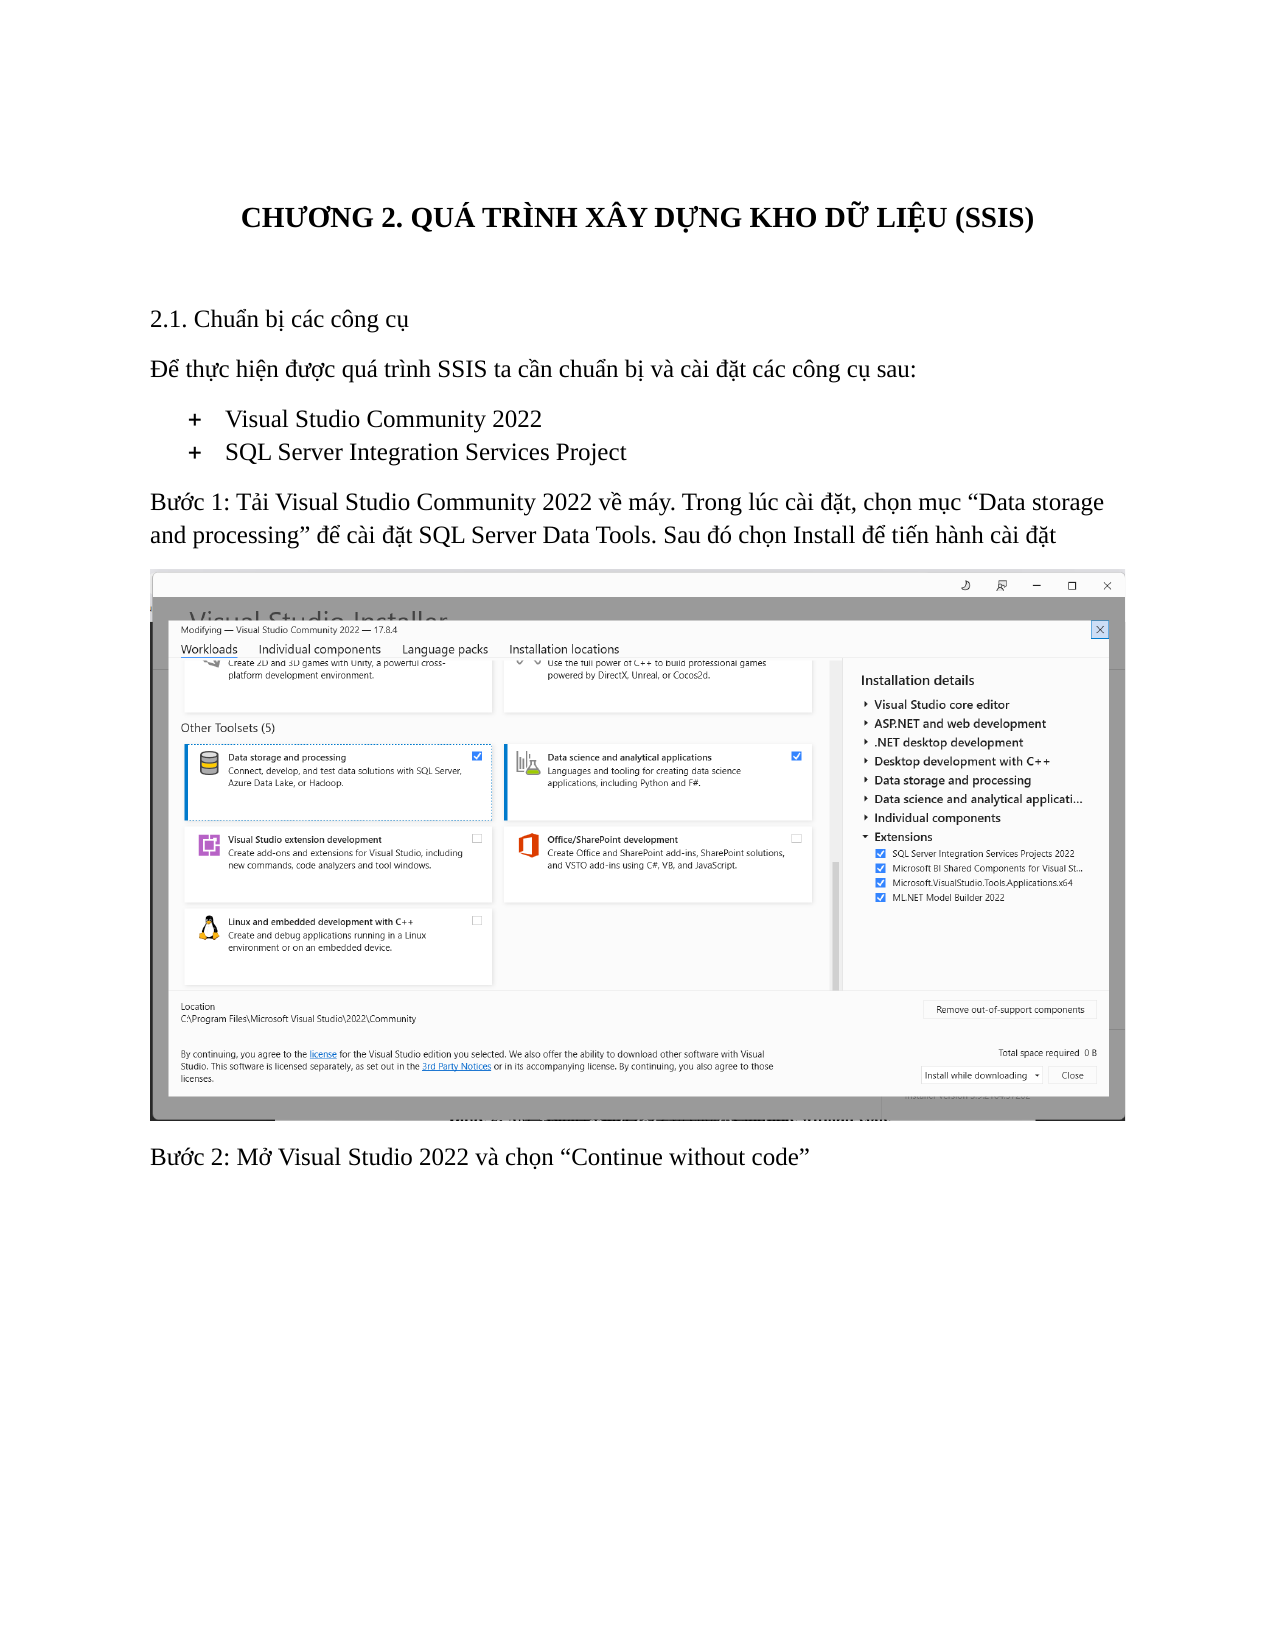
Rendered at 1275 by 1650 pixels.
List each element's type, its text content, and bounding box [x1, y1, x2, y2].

text CHƯƠNG 2. QUÁ TRÌNH XÂY DỰNG KHO DỮ LIỆU (SSIS) [150, 200, 1125, 233]
text Bước 2: Mở Visual Studio 2022 và chọn “Continue without code” [150, 1142, 1125, 1171]
text Bước 1: Tải Visual Studio Community 2022 về máy. Trong lúc cài đặt, chọn mục “Data storage and processing” để cài đặt SQL Server Data Tools. Sau đó chọn Install để tiến hành cài đặt [150, 487, 1125, 548]
text Để thực hiện được quá trình SSIS ta cần chuẩn bị và cài đặt các công cụ sau: [150, 354, 1125, 383]
list SQL Server Integration Services Project [187, 437, 1125, 466]
list Visual Studio Community 2022 [187, 404, 1125, 433]
text 2.1. Chuẩn bị các công cụ [150, 304, 1125, 333]
picture [150, 569, 1125, 1121]
